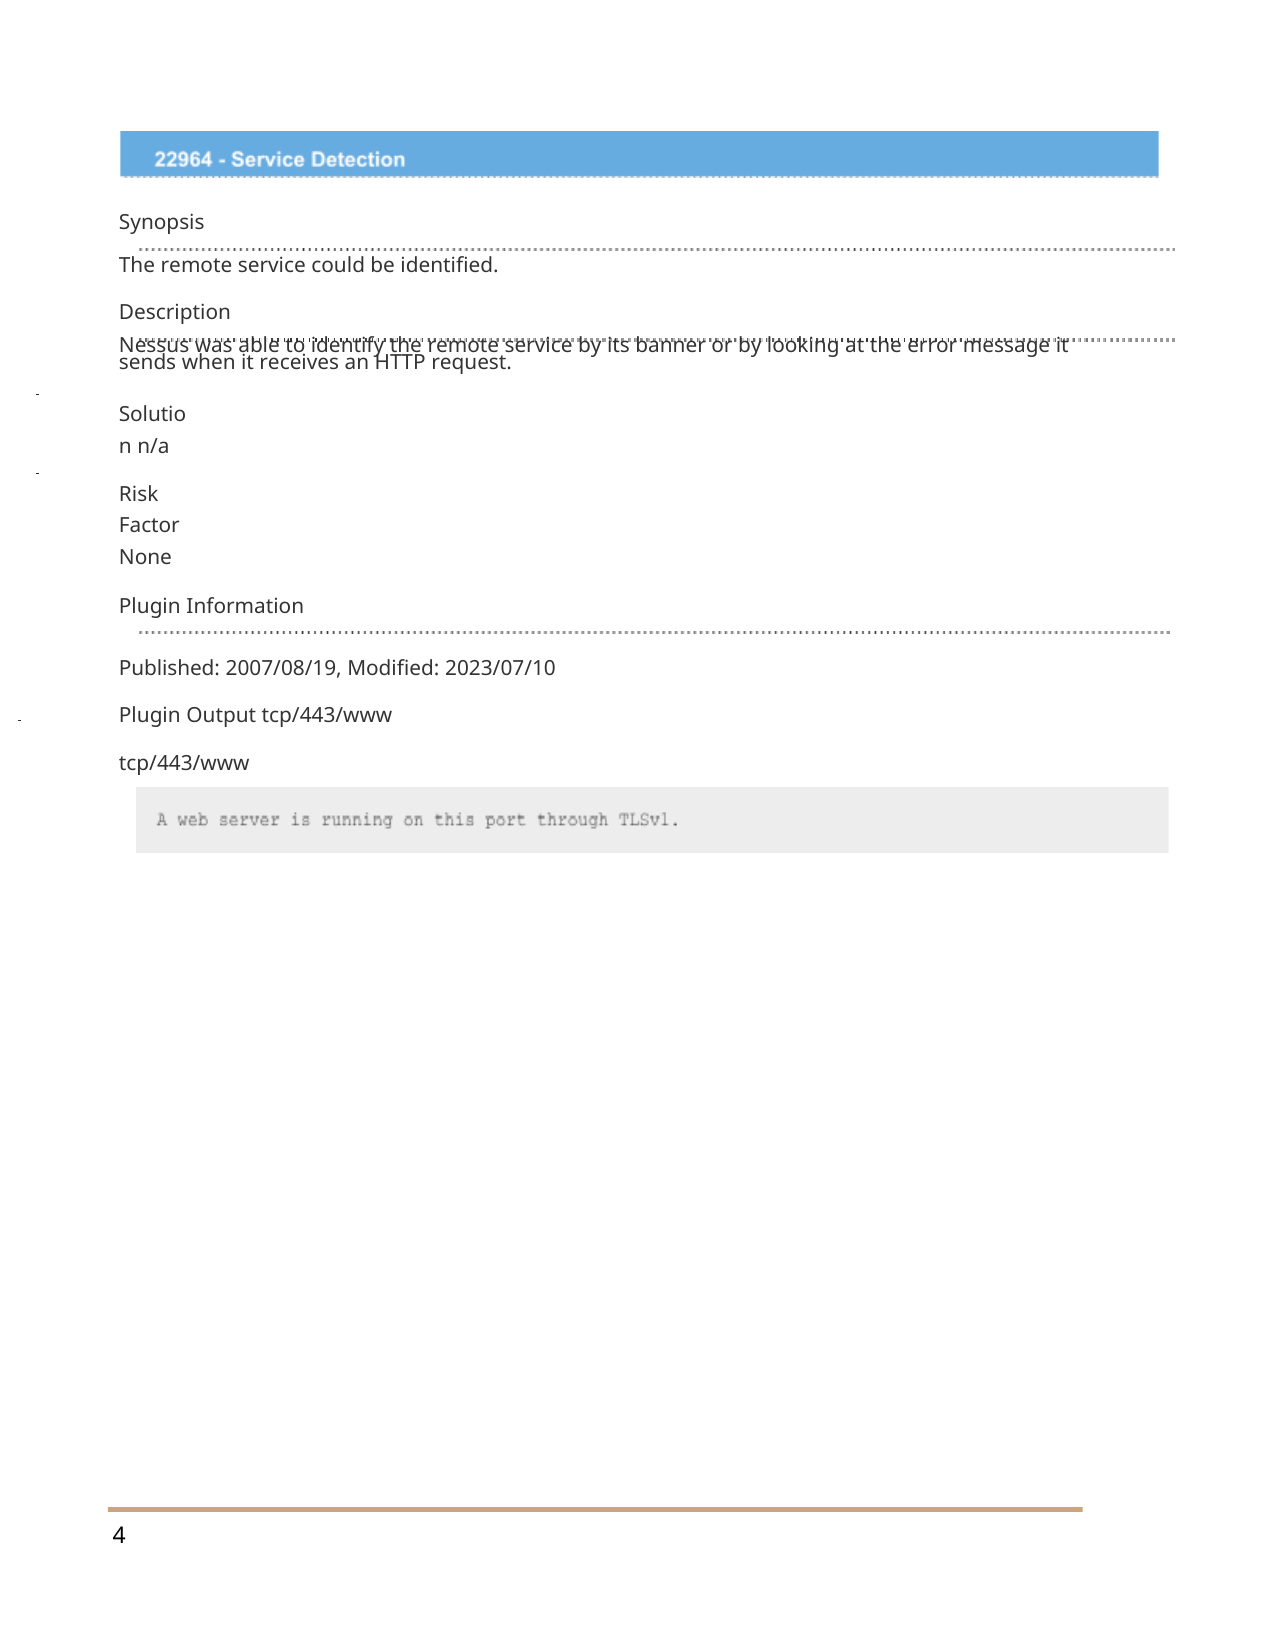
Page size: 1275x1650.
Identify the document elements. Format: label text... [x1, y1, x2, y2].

text Published: 2007/08/19, Modified: 2023/07/10 Plugin Output tcp/443/www [119, 620, 601, 728]
text Solutio n n/a [119, 399, 190, 459]
text Plugin Information [119, 591, 1275, 620]
text Risk Factor None [119, 479, 183, 571]
picture [107, 1507, 1083, 1512]
text Nessus was able to identify the remote service by its banner or by looking at the error message it sends when it receives an HTTP request. [119, 326, 1124, 376]
text The remote service could be identified. [119, 236, 1275, 279]
picture [136, 338, 1175, 342]
text Description [119, 297, 1275, 326]
picture [136, 787, 1169, 853]
text tcp/443/www [119, 747, 1275, 777]
picture [120, 131, 1159, 178]
text Synopsis [119, 207, 1275, 236]
